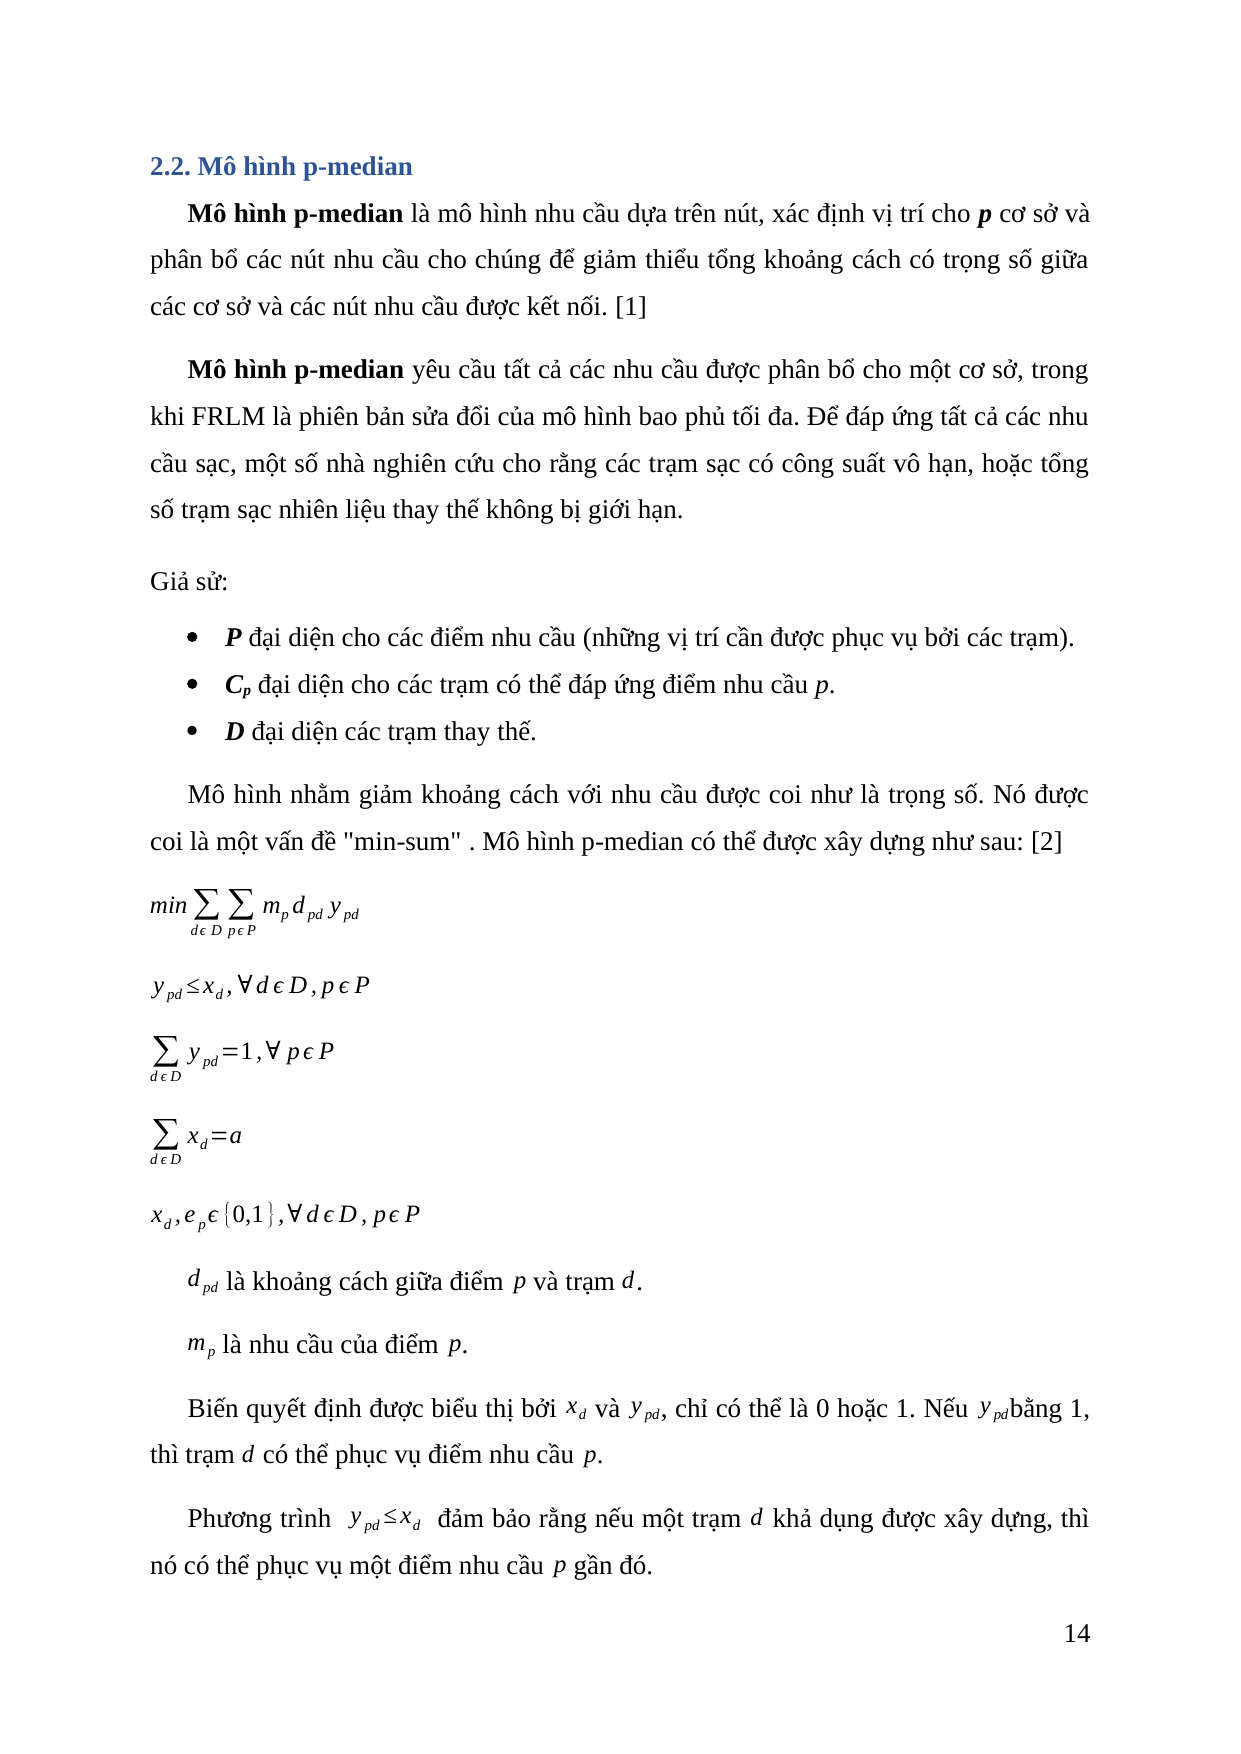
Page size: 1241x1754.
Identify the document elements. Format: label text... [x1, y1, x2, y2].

subtitle 2.2. Mô hình p-median [150, 150, 1090, 181]
list P đại diện cho các điểm nhu cầu (những vị trí cần được phục vụ bởi các trạm). [187, 621, 1090, 652]
text Mô hình p-median yêu cầu tất cả các nhu cầu được phân bổ cho một cơ sở, trong khi FRLM là phiên bản sửa đổi của mô hình bao phủ tối đa. Để đáp ứng tất cả các nhu cầu sạc, một số nhà nghiên cứu cho rằng các trạm sạc có công suất vô hạn, hoặc tổng số trạm sạc nhiên liệu thay thế không bị giới hạn. [150, 353, 1090, 524]
list D đại diện các trạm thay thế. [187, 715, 1090, 746]
text là nhu cầu của điểm . [150, 1328, 1090, 1359]
text Biến quyết định được biểu thị bởi và , chỉ có thể là 0 hoặc 1. Nếu bằng 1, thì trạm có thể phục vụ điểm nhu cầu . [150, 1392, 1090, 1470]
text Mô hình p-median là mô hình nhu cầu dựa trên nút, xác định vị trí cho p cơ sở và phân bổ các nút nhu cầu cho chúng để giảm thiểu tổng khoảng cách có trọng số giữa các cơ sở và các nút nhu cầu được kết nối. [1] [150, 197, 1090, 321]
text Mô hình nhằm giảm khoảng cách với nhu cầu được coi như là trọng số. Nó được coi là một vấn đề "min-sum" . Mô hình p-median có thể được xây dựng như sau: [2] [150, 778, 1090, 856]
text Phương trình đảm bảo rằng nếu một trạm khả dụng được xây dựng, thì nó có thể phục vụ một điểm nhu cầu gần đó. [150, 1502, 1090, 1580]
text là khoảng cách giữa điểm và trạm . [150, 1264, 1090, 1296]
text Giả sử: [150, 565, 1090, 596]
list Cp đại diện cho các trạm có thể đáp ứng điểm nhu cầu p. [187, 668, 1090, 699]
